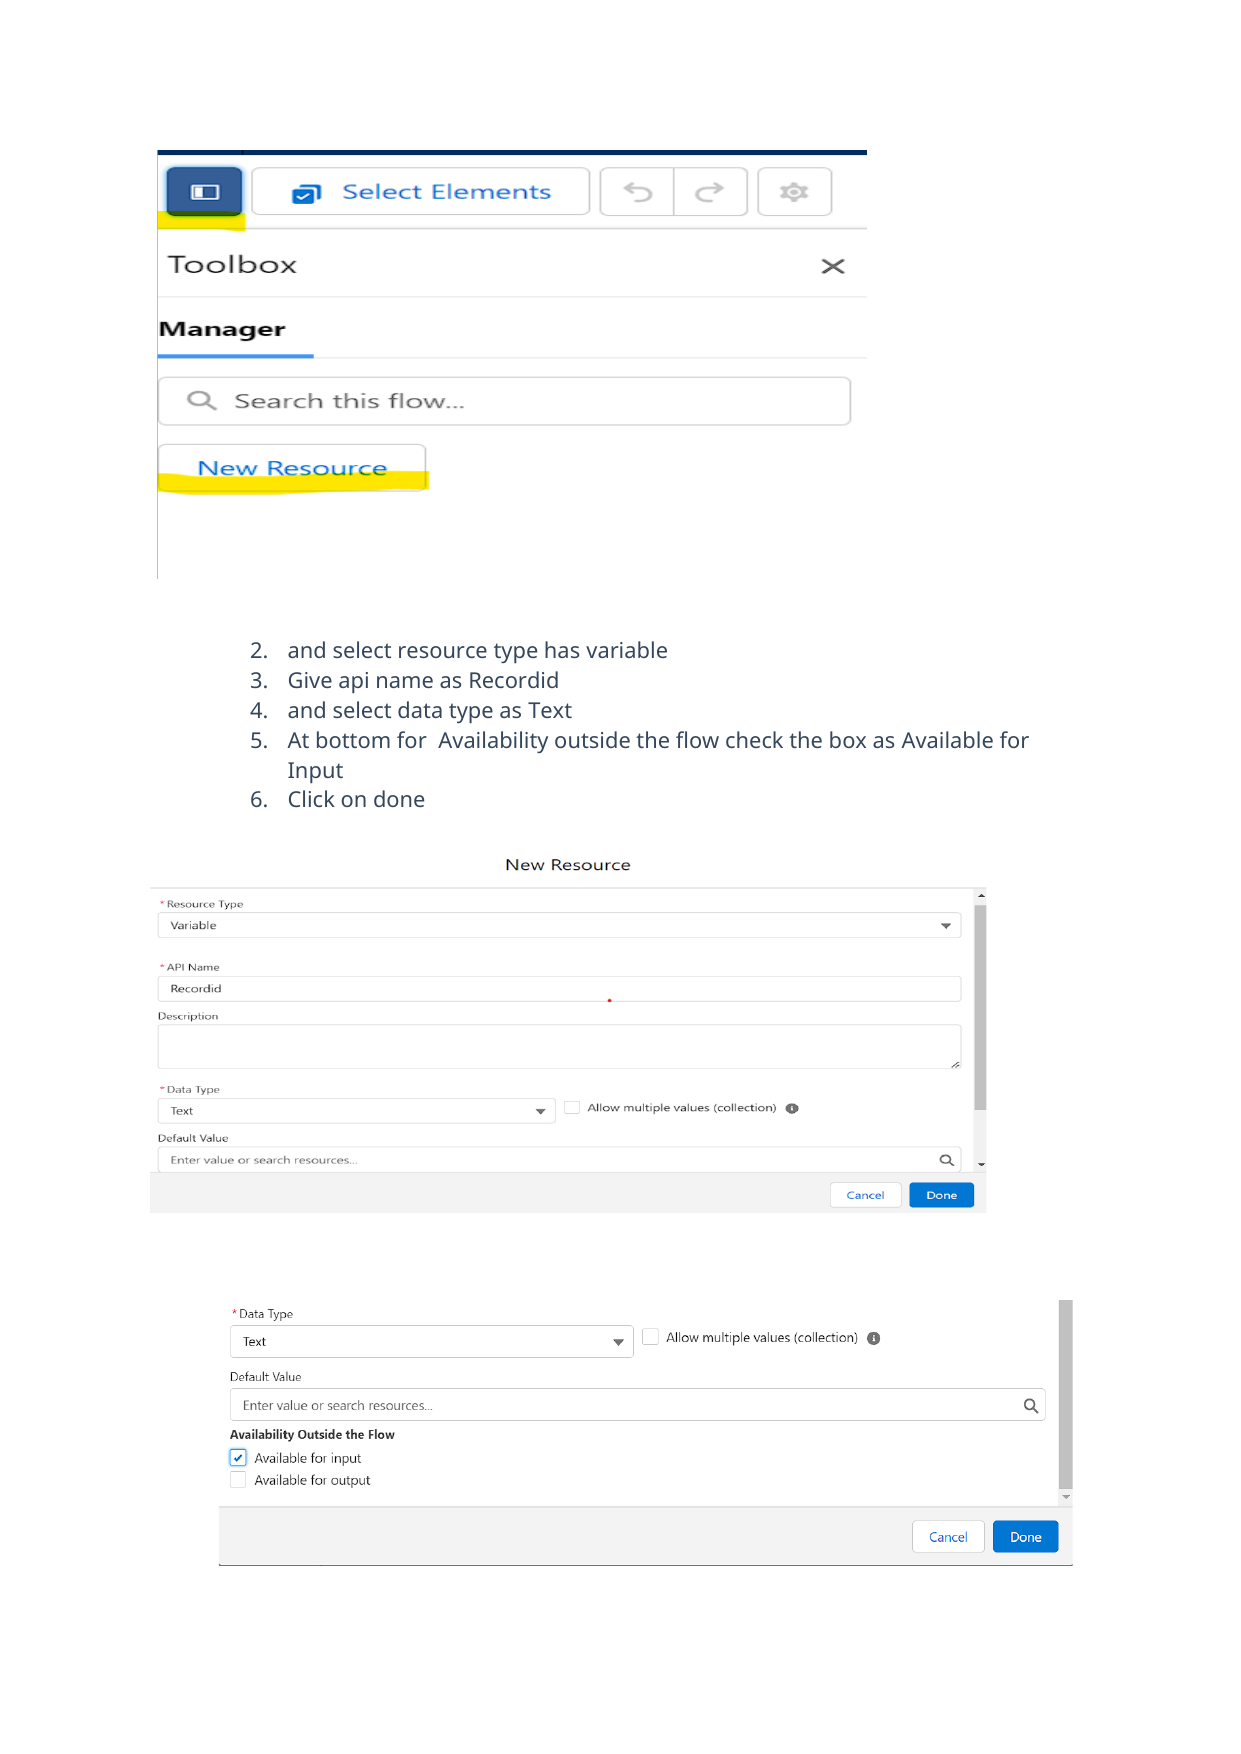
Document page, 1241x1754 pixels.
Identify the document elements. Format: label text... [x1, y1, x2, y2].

list Give api name as Recordid [250, 665, 1090, 695]
picture [150, 150, 867, 579]
list Click on done [250, 784, 1090, 814]
picture [150, 843, 987, 1213]
picture [218, 1300, 1073, 1566]
list and select resource type has variable [250, 636, 1090, 665]
list and select data type as Text [250, 695, 1090, 725]
list At bottom for Availability outside the flow check the box as Available for Input [250, 725, 1090, 784]
